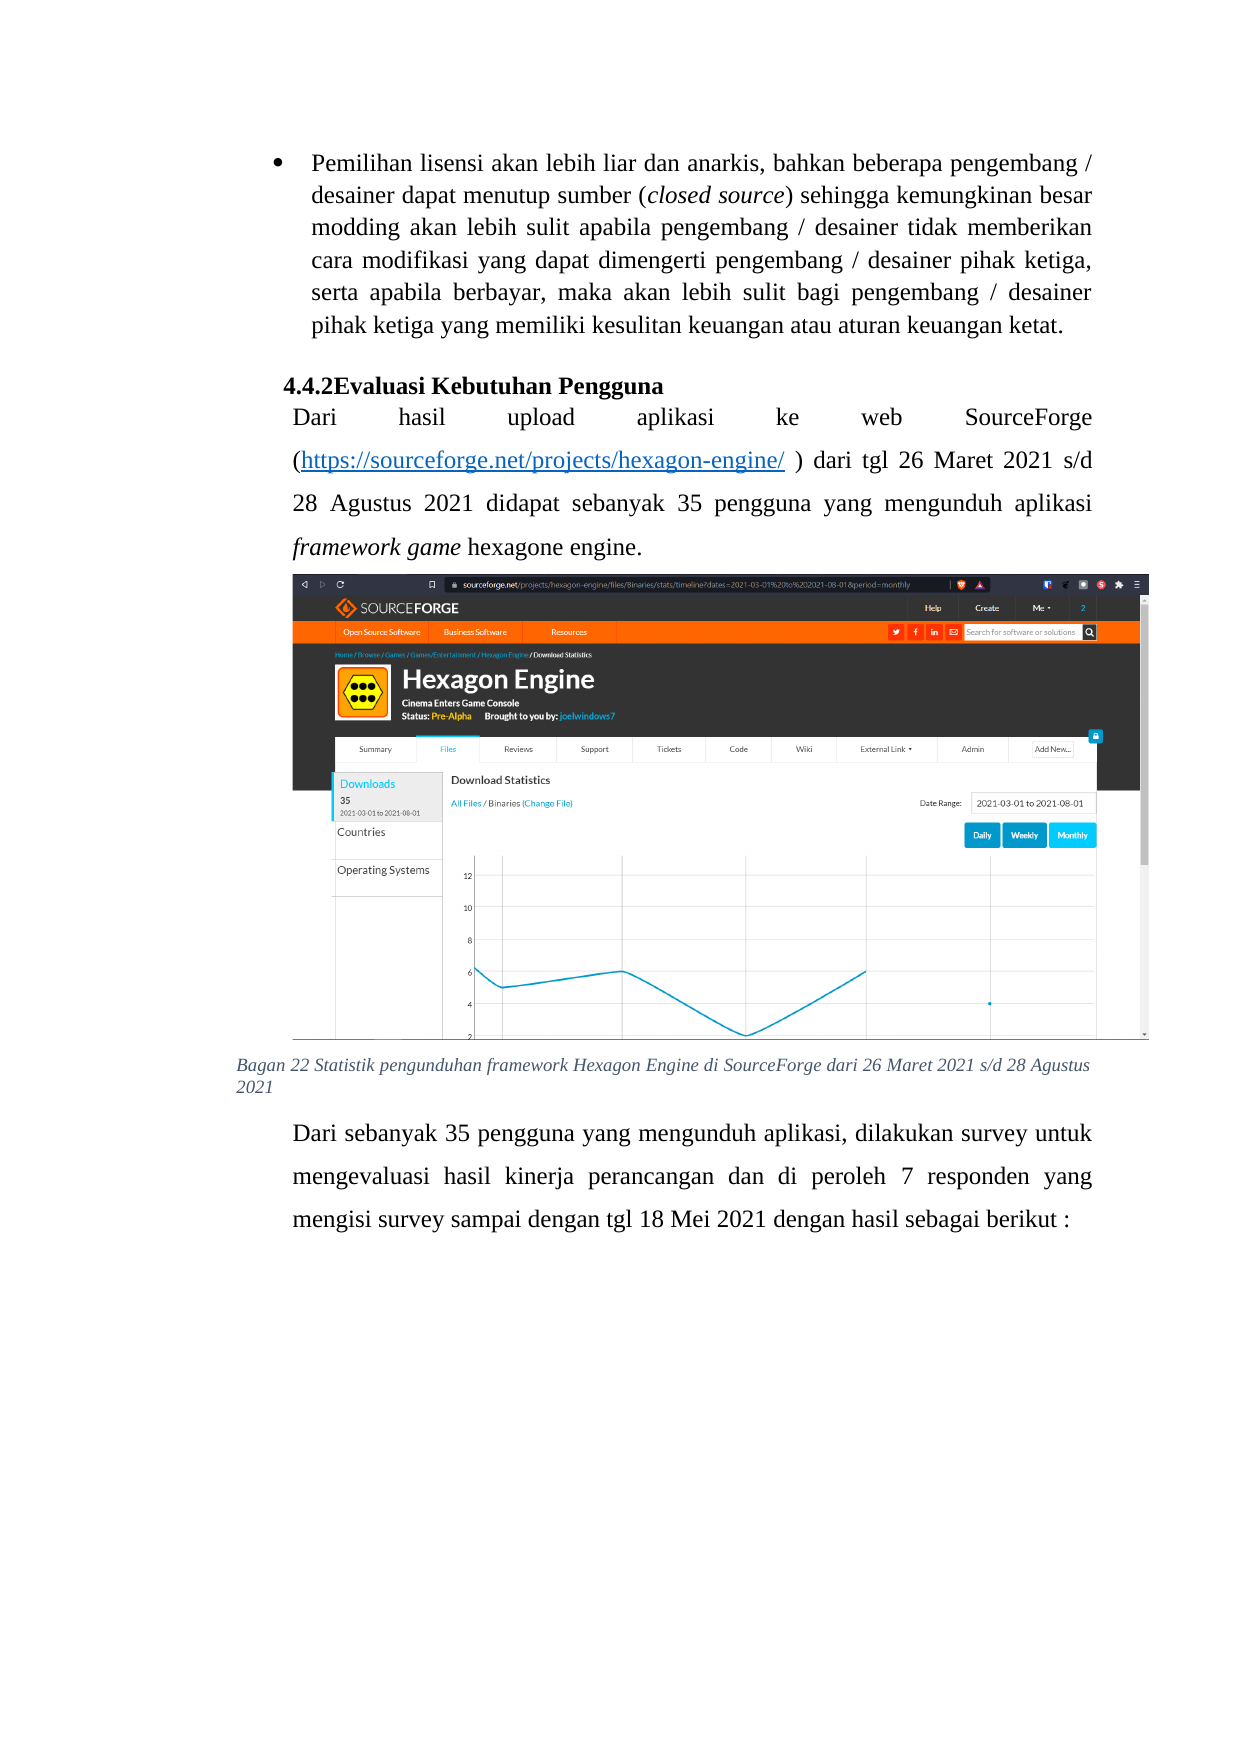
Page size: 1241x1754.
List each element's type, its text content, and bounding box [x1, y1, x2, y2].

picture [292, 574, 1149, 1040]
text Bagan 22 Statistik pengunduhan framework Hexagon Engine di SourceForge dari 26 Maret 2021 s/d 28 Agustus 2021 [236, 1054, 1092, 1097]
text Dari sebanyak 35 pengguna yang mengunduh aplikasi, dilakukan survey untuk mengevaluasi hasil kinerja perancangan dan di peroleh 7 responden yang mengisi survey sampai dengan tgl 18 Mei 2021 dengan hasil sebagai berikut : [292, 1118, 1092, 1233]
text Dari hasil upload aplikasi ke web SourceForge (https://sourceforge.net/projects/hexagon-engine/ ) dari tgl 26 Maret 2021 s/d 28 Agustus 2021 didapat sebanyak 35 pengguna yang mengunduh aplikasi framework game hexagone engine. [292, 402, 1092, 560]
subtitle Evaluasi Kebutuhan Pengguna [283, 371, 1092, 400]
list Pemilihan lisensi akan lebih liar dan anarkis, bahkan beberapa pengembang / desainer dapat menutup sumber (closed source) sehingga kemungkinan besar modding akan lebih sulit apabila pengembang / desainer tidak memberikan cara modifikasi yang dapat dimengerti pengembang / desainer pihak ketiga, serta apabila berbayar, maka akan lebih sulit bagi pengembang / desainer pihak ketiga yang memiliki kesulitan keuangan atau aturan keuangan ketat. [274, 148, 1092, 338]
